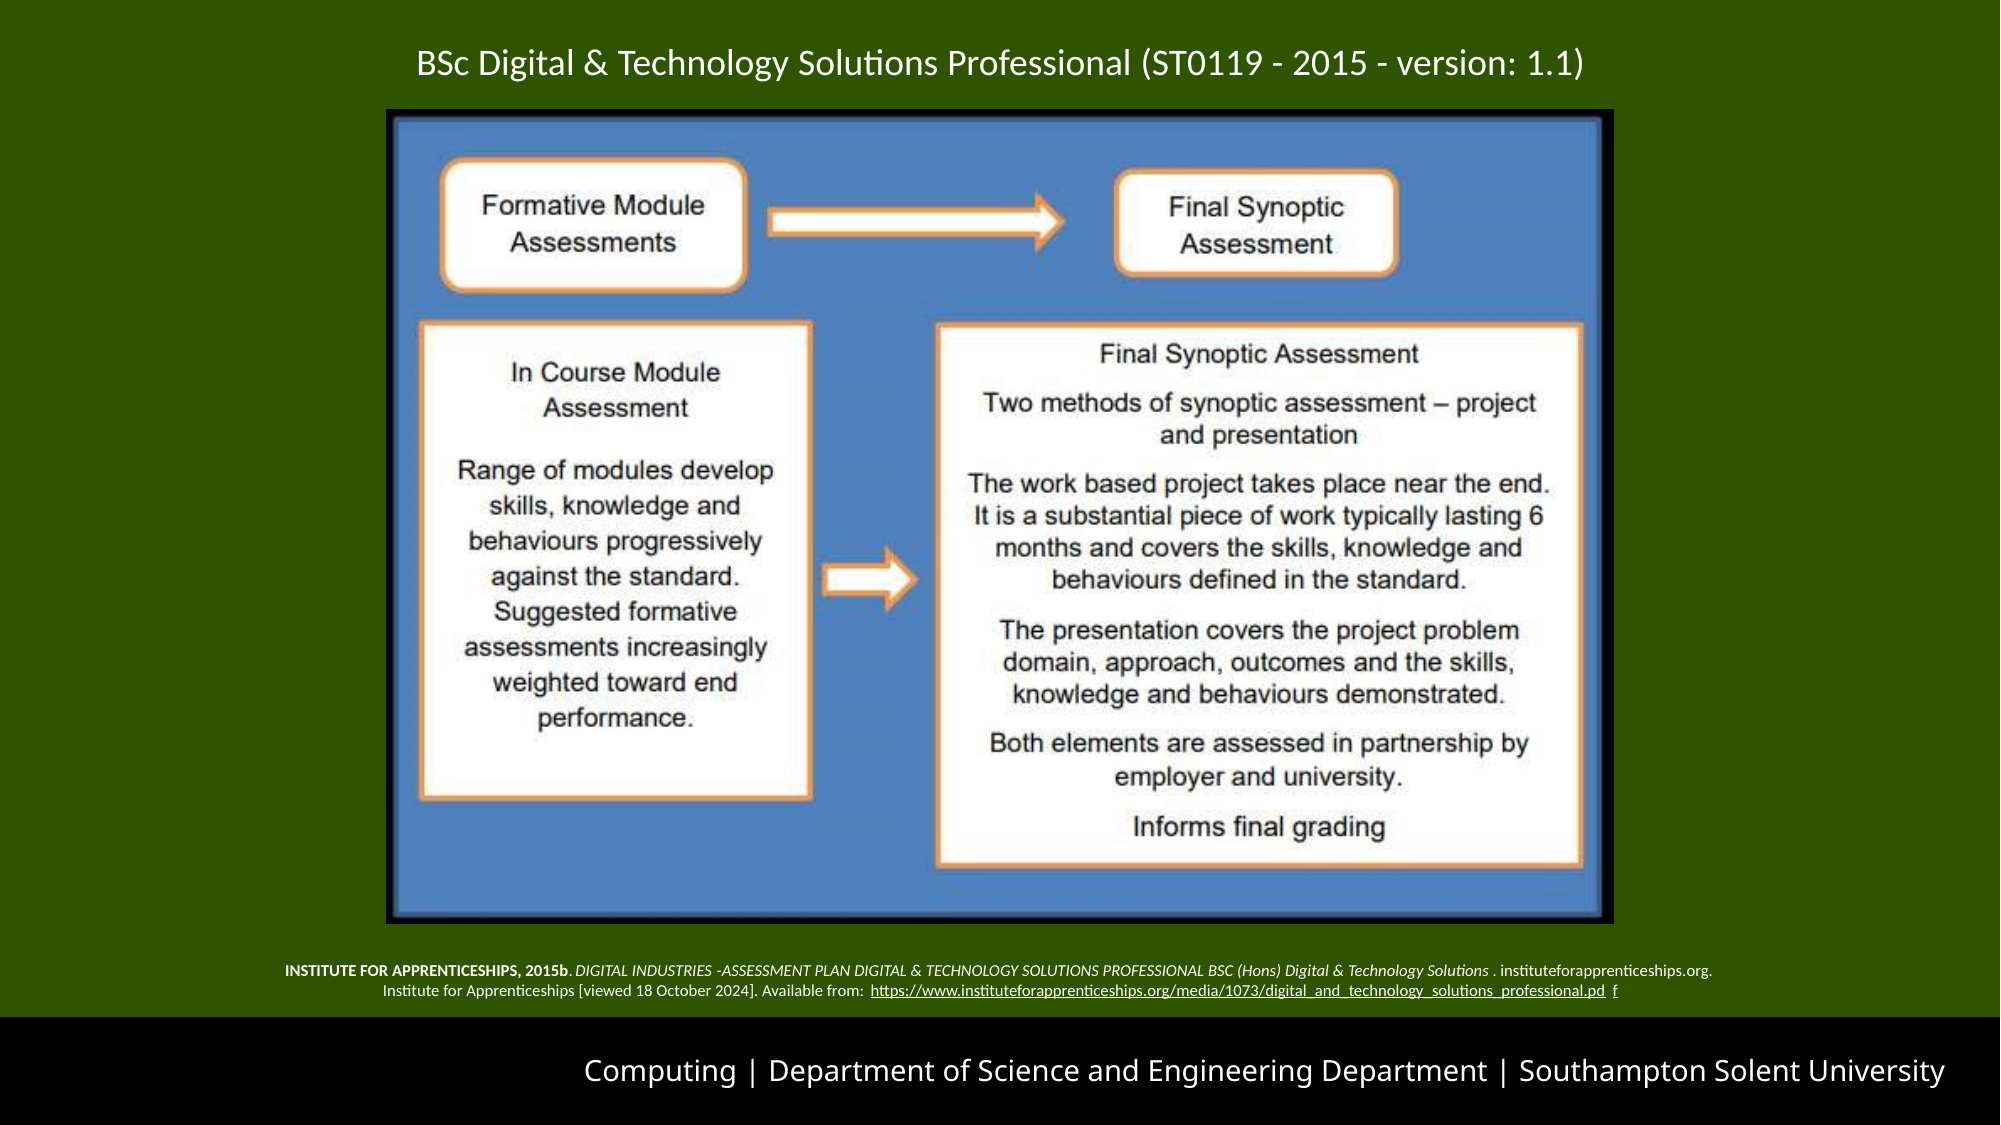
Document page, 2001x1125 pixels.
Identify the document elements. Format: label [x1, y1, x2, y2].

picture [386, 109, 1614, 924]
